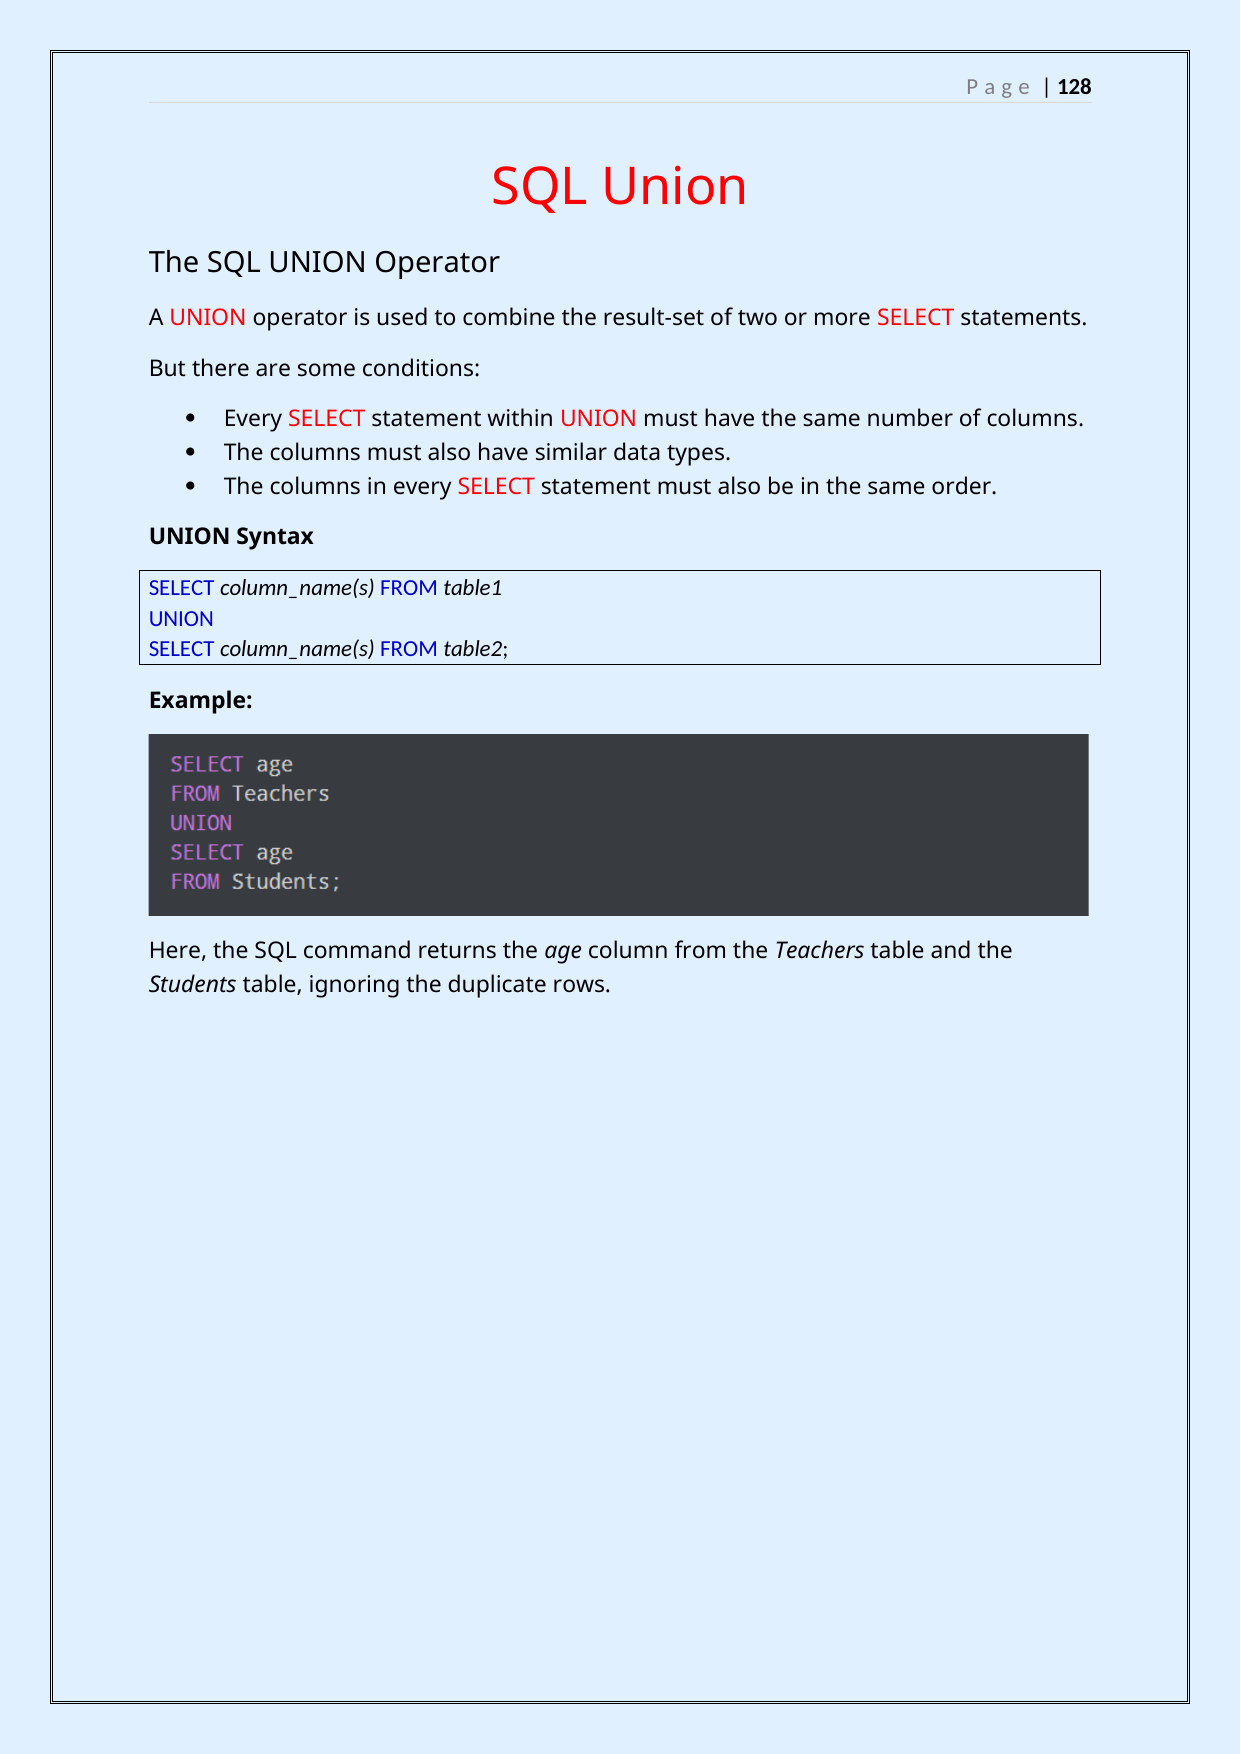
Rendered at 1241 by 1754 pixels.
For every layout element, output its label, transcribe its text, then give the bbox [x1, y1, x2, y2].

list The columns in every SELECT statement must also be in the same order. [186, 469, 1092, 501]
text Example: [148, 684, 1092, 715]
text SELECT column_name(s) FROM table1 UNION SELECT column_name(s) FROM table2; [140, 571, 1100, 664]
text A UNION operator is used to combine the result-set of two or more SELECT statements. [148, 301, 1092, 332]
list The columns must also have similar data types. [186, 436, 1092, 467]
text The SQL UNION Operator [148, 242, 1092, 281]
text But there are some conditions: [148, 352, 1092, 383]
text UNION Syntax [148, 520, 1092, 551]
text Here, the SQL command returns the age column from the Teachers table and the Students table, ignoring the duplicate rows. [148, 934, 1092, 999]
picture [148, 734, 1089, 916]
list Every SELECT statement within UNION must have the same number of columns. [186, 402, 1092, 433]
text SQL Union [148, 148, 1092, 219]
